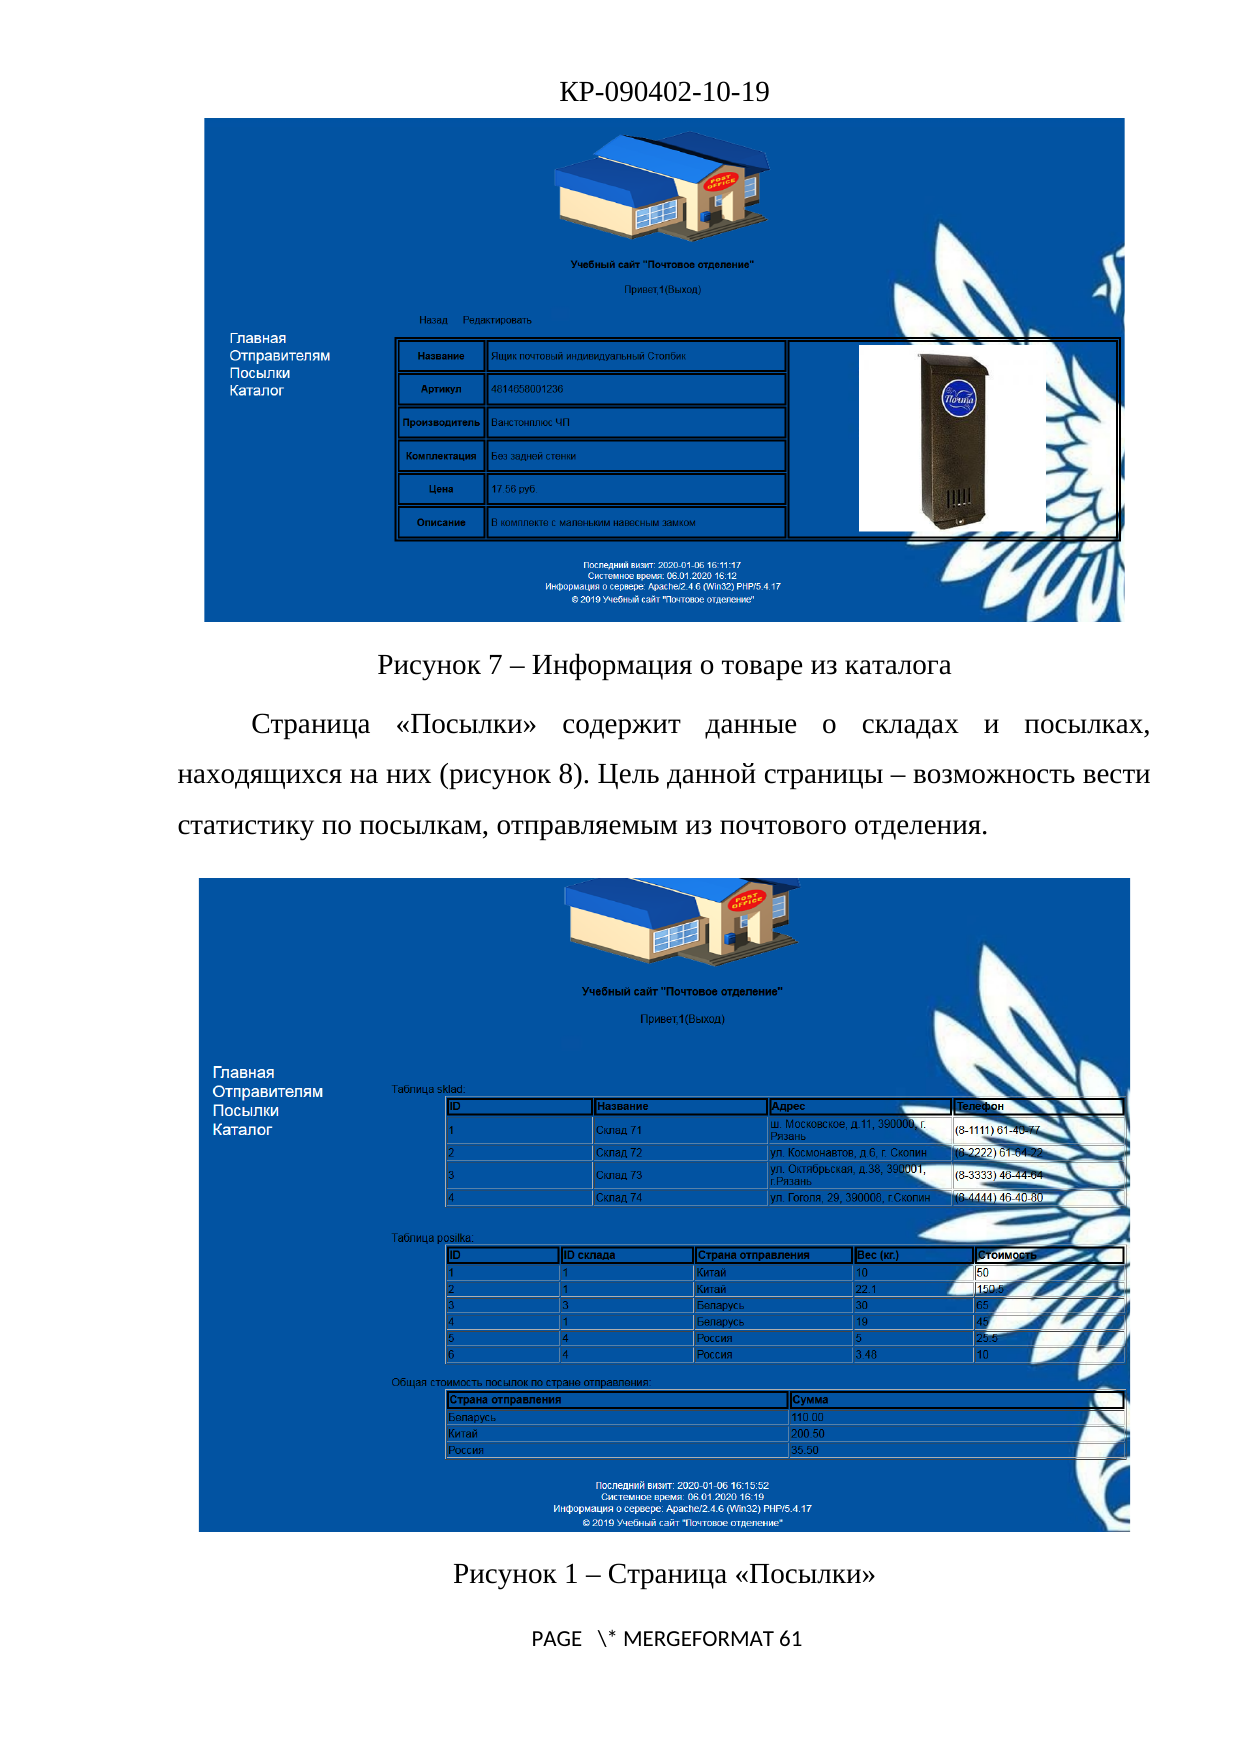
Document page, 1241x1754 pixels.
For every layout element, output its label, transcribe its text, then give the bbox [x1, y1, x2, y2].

picture [198, 878, 1130, 1532]
text Рисунок 7 – Информация о товаре из каталога [177, 647, 1152, 680]
picture [204, 118, 1125, 622]
text Страница «Посылки» содержит данные о складах и посылках, находящихся на них (рисунок 8). Цель данной страницы – возможность вести статистику по посылкам, отправляемым из почтового отделения. [177, 706, 1152, 840]
